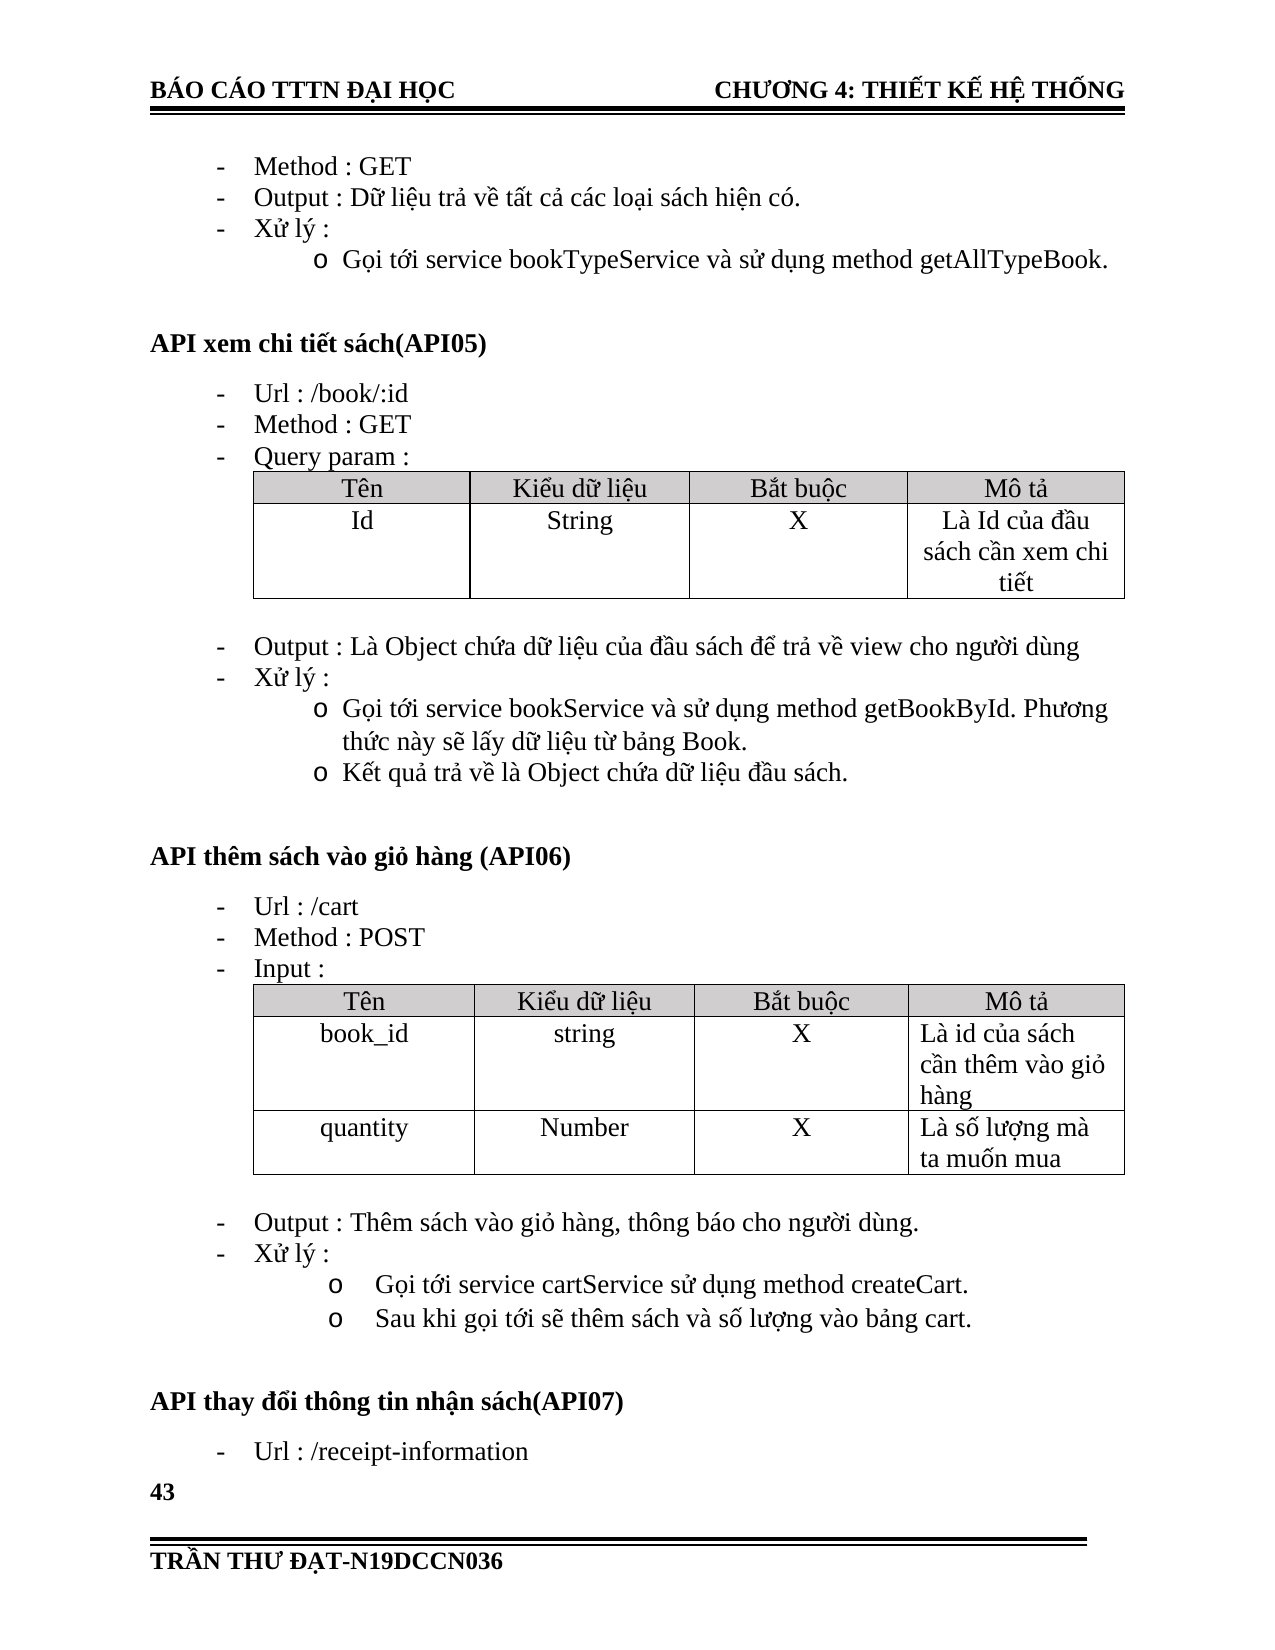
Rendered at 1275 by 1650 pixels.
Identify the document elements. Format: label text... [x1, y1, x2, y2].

list Input : [216, 953, 1125, 984]
table_cell Là Id của đầu sách cần xem chi tiết [908, 504, 1124, 597]
list Url : /book/:id [216, 377, 1125, 408]
list Xử lý : [216, 661, 1125, 692]
table_header Kiểu dữ liệu [475, 985, 694, 1016]
text API thêm sách vào giỏ hàng (API06) [150, 840, 1125, 871]
table_cell Là id của sách cần thêm vào giỏ hàng [909, 1017, 1124, 1110]
list Xử lý : [216, 212, 1125, 243]
list Output : Thêm sách vào giỏ hàng, thông báo cho người dùng. [216, 1206, 1125, 1237]
list Method : GET [216, 150, 1125, 181]
list Method : POST [216, 921, 1125, 953]
list Kết quả trả về là Object chứa dữ liệu đầu sách. [312, 756, 1125, 790]
text API thay đổi thông tin nhận sách(API07) [150, 1385, 1125, 1416]
list Output : Dữ liệu trả về tất cả các loại sách hiện có. [216, 181, 1125, 212]
list Sau khi gọi tới sẽ thêm sách và số lượng vào bảng cart. [327, 1302, 1125, 1335]
table_cell Number [475, 1111, 694, 1174]
table_header Mô tả [908, 472, 1124, 503]
list Url : /receipt-information [216, 1436, 1125, 1467]
list Xử lý : [216, 1237, 1125, 1268]
table_cell X [695, 1017, 908, 1110]
table_cell quantity [254, 1111, 474, 1174]
list Gọi tới service bookTypeService và sử dụng method getAllTypeBook. [312, 243, 1125, 277]
table_header Tên [254, 985, 474, 1016]
list Method : GET [216, 408, 1125, 439]
list Query param : [216, 439, 1125, 471]
list Gọi tới service bookService và sử dụng method getBookById. Phương thức này sẽ lấy dữ liệu từ bảng Book. [312, 692, 1125, 756]
table_cell Là số lượng mà ta muốn mua [909, 1111, 1124, 1174]
table_cell Id [254, 504, 469, 597]
table_header Tên [254, 472, 469, 503]
table_cell X [695, 1111, 908, 1174]
table_header Mô tả [909, 985, 1124, 1016]
text API xem chi tiết sách(API05) [150, 327, 1125, 358]
table_cell String [471, 504, 689, 597]
list Url : /cart [216, 890, 1125, 921]
table_header Bắt buộc [690, 472, 907, 503]
table_cell X [690, 504, 907, 597]
table_cell book_id [254, 1017, 474, 1110]
list Gọi tới service cartService sử dụng method createCart. [327, 1268, 1125, 1302]
table_header Kiểu dữ liệu [471, 472, 689, 503]
list Output : Là Object chứa dữ liệu của đầu sách để trả về view cho người dùng [216, 629, 1125, 661]
table_header Bắt buộc [695, 985, 908, 1016]
table_cell string [475, 1017, 694, 1110]
